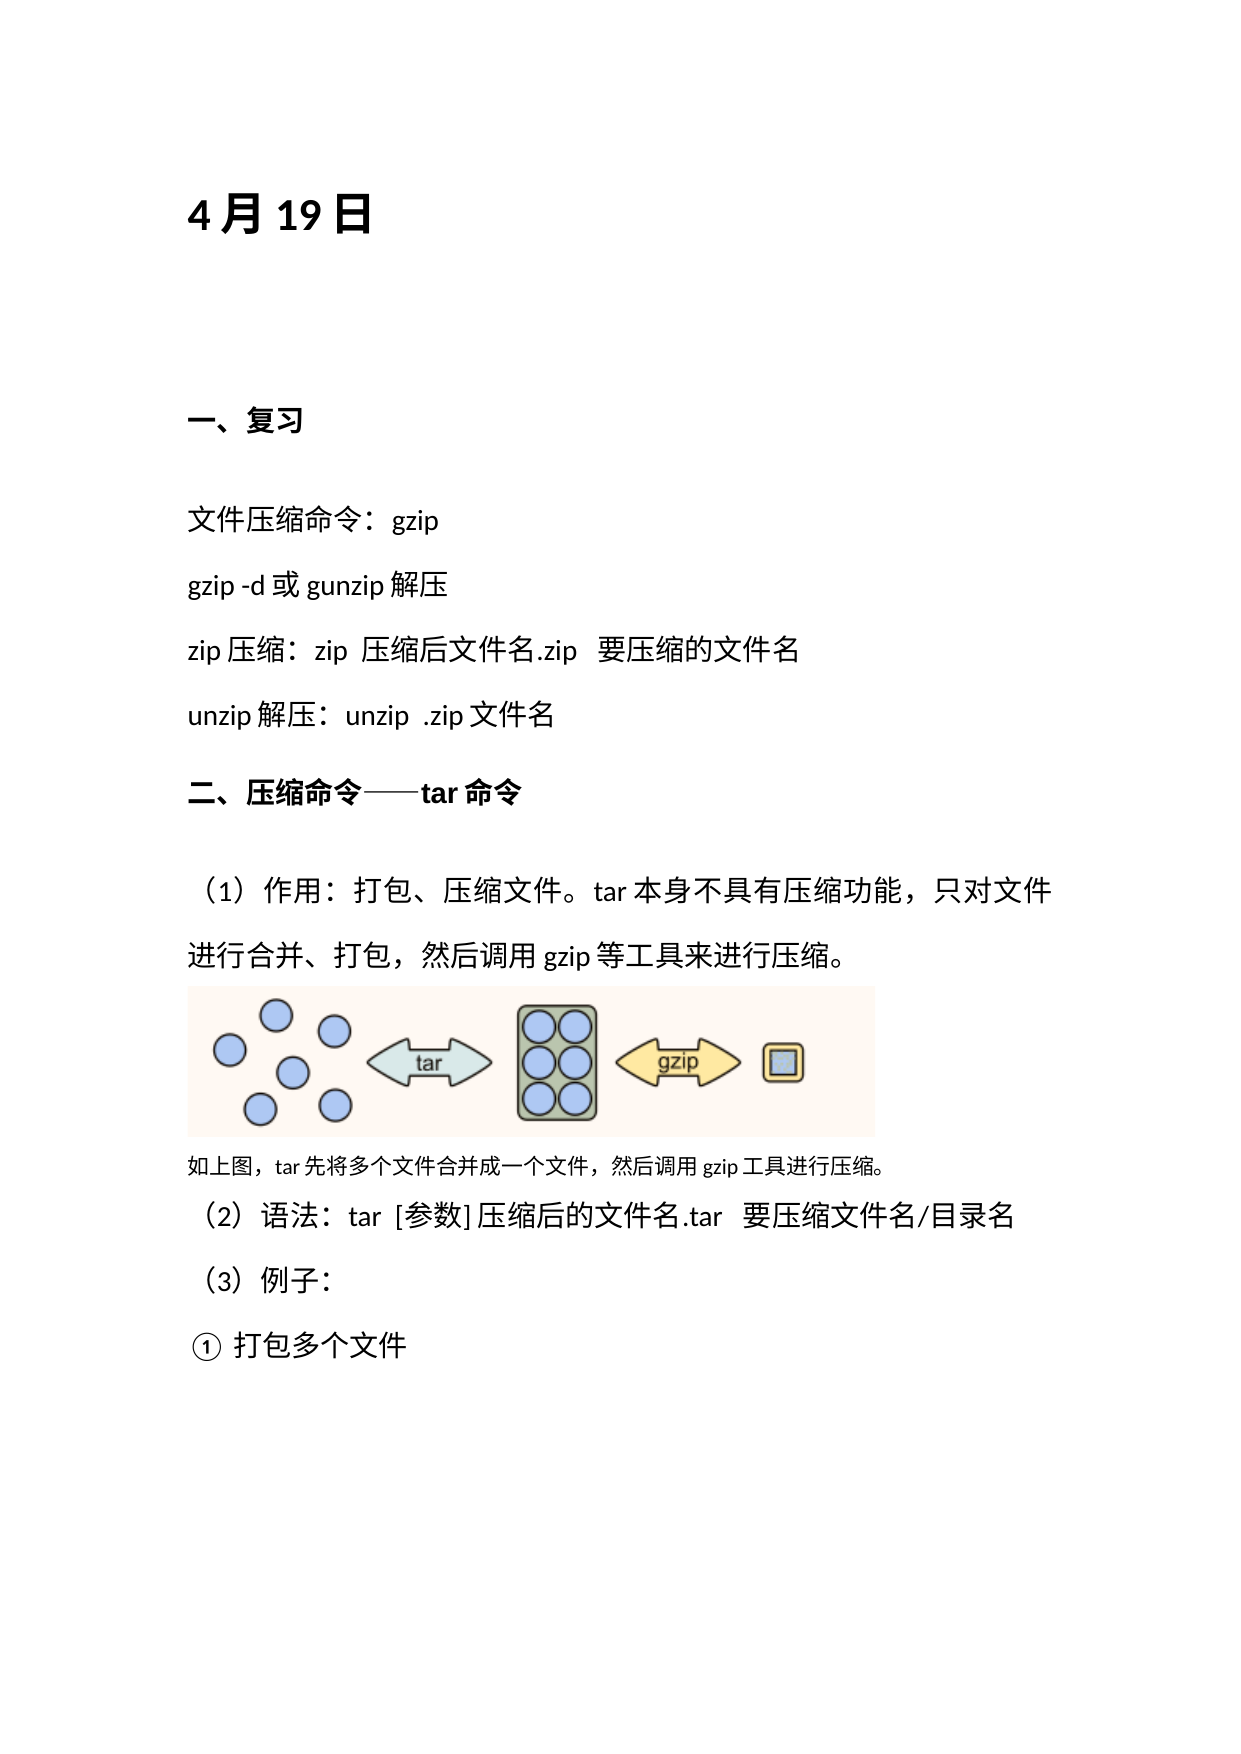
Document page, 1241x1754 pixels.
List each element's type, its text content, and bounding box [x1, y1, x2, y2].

text gzip -d或gunzip解压 [187, 550, 1053, 615]
text zip压缩：zip 压缩后文件名.zip 要压缩的文件名 [187, 615, 1053, 680]
subtitle 一、复习 [187, 387, 1053, 452]
text unzip解压：unzip .zip文件名 [187, 680, 1053, 745]
text ① 打包多个文件 [187, 1311, 1053, 1376]
text 如上图，tar先将多个文件合并成一个文件，然后调用gzip工具进行压缩。 [187, 1149, 1053, 1181]
text 文件压缩命令：gzip [187, 485, 1053, 550]
subtitle 4月19日 [187, 162, 1053, 259]
picture [187, 986, 876, 1137]
text （2）语法：tar [参数] 压缩后的文件名.tar 要压缩文件名/目录名 [187, 1181, 1053, 1246]
text （1）作用：打包、压缩文件。tar本身不具有压缩功能，只对文件进行合并、打包，然后调用gzip等工具来进行压缩。 [187, 856, 1053, 986]
text （3）例子： [187, 1246, 1053, 1311]
subtitle 二、压缩命令——tar命令 [187, 758, 1053, 823]
